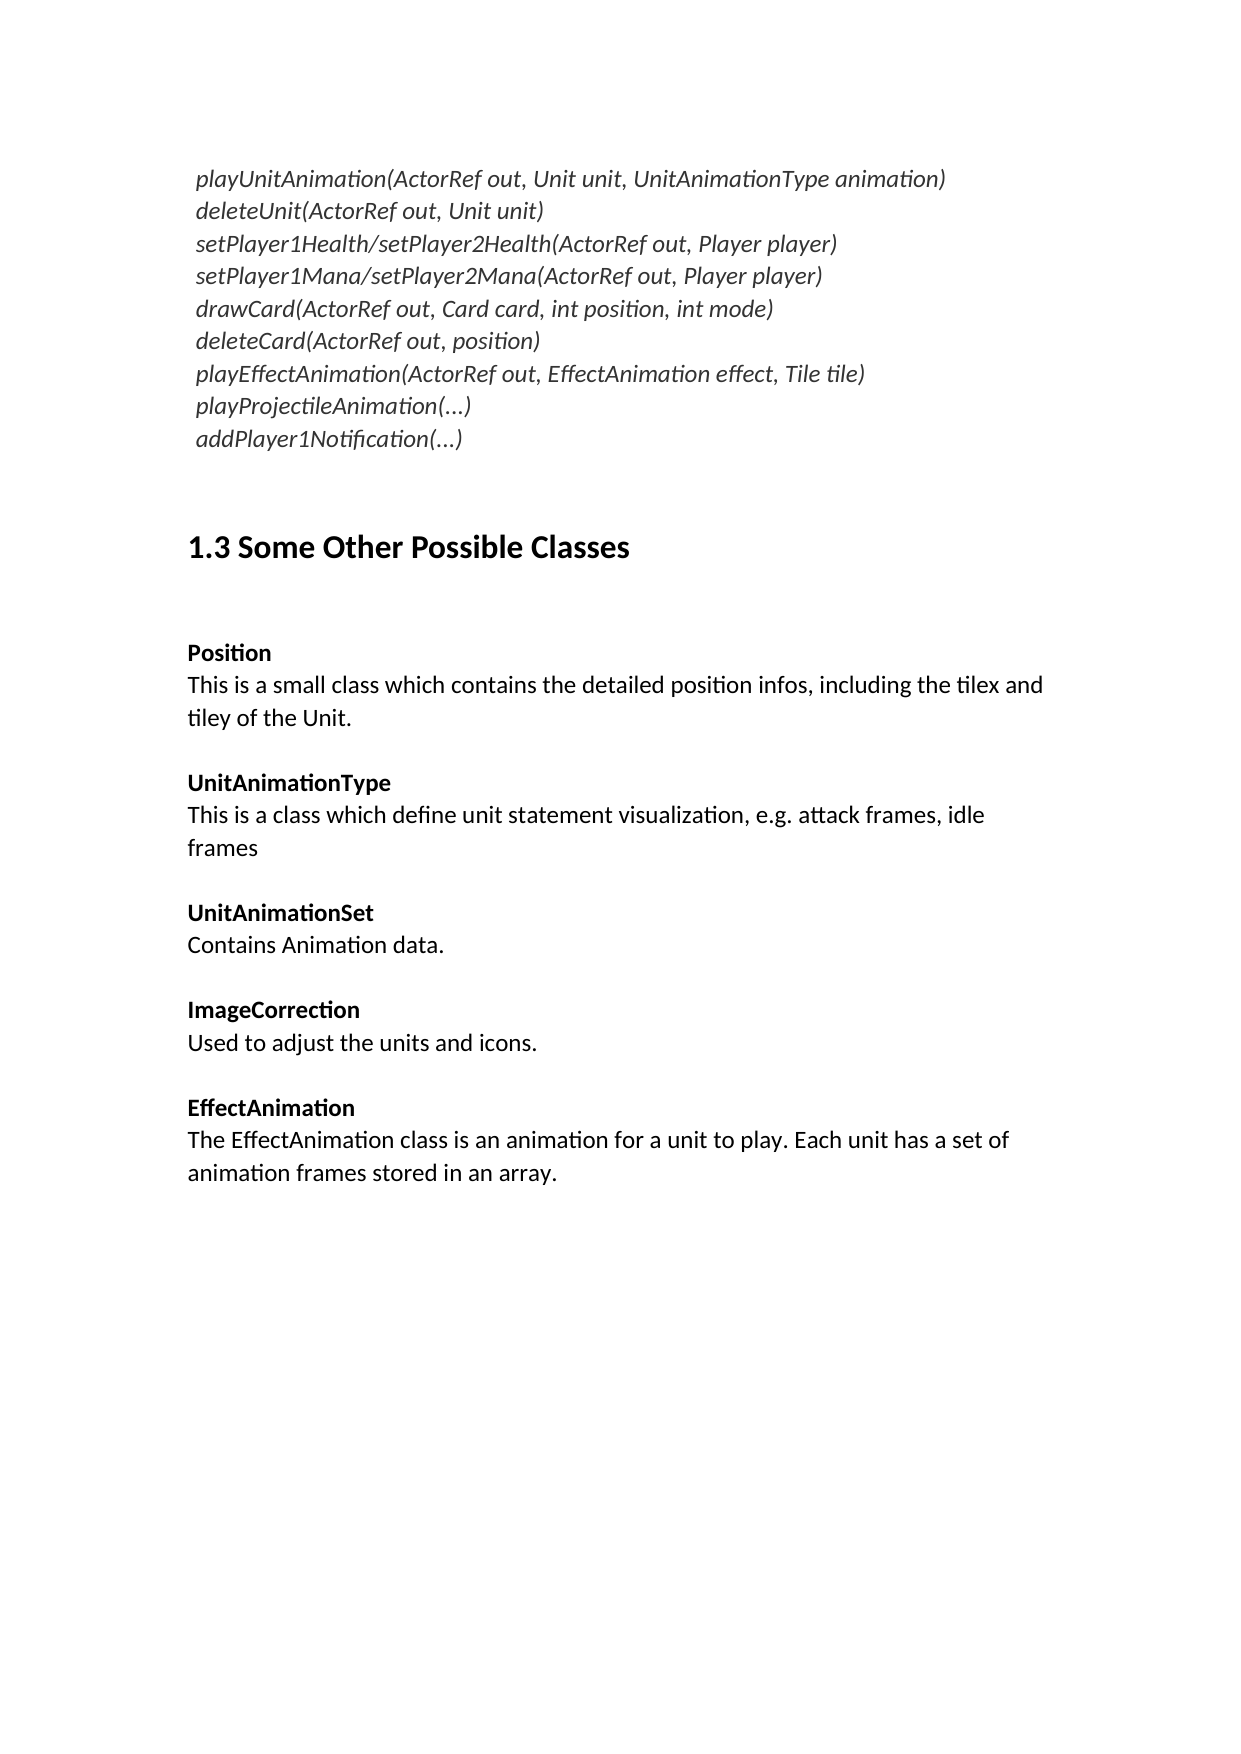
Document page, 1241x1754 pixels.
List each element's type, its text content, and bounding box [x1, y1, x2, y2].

text ImageCorrection [187, 993, 1053, 1026]
text This is a class which define unit statement visualization, e.g. attack frames, idle frames [187, 798, 1053, 863]
subtitle 1.3 Some Other Possible Classes [187, 514, 1053, 579]
text addPlayer1Notification(...) [187, 422, 1053, 454]
text UnitAnimationSet [187, 896, 1053, 928]
text setPlayer1Mana/setPlayer2Mana(ActorRef out, Player player) [187, 259, 1053, 292]
text EffectAnimation [187, 1091, 1053, 1123]
text setPlayer1Health/setPlayer2Health(ActorRef out, Player player) [187, 227, 1053, 259]
text Contains Animation data. [187, 928, 1053, 961]
text deleteCard(ActorRef out, position) [187, 324, 1053, 357]
text Used to adjust the units and icons. [187, 1026, 1053, 1058]
text playUnitAnimation(ActorRef out, Unit unit, UnitAnimationType animation) [187, 162, 1053, 194]
text UnitAnimationType [187, 766, 1053, 798]
text The EffectAnimation class is an animation for a unit to play. Each unit has a set of animation frames stored in an array. [187, 1123, 1053, 1188]
text This is a small class which contains the detailed position infos, including the tilex and tiley of the Unit. [187, 668, 1053, 733]
text Position [187, 636, 1053, 668]
text drawCard(ActorRef out, Card card, int position, int mode) [187, 292, 1053, 324]
text playProjectileAnimation(...) [187, 389, 1053, 422]
text playEffectAnimation(ActorRef out, EffectAnimation effect, Tile tile) [187, 357, 1053, 389]
text deleteUnit(ActorRef out, Unit unit) [187, 194, 1053, 227]
